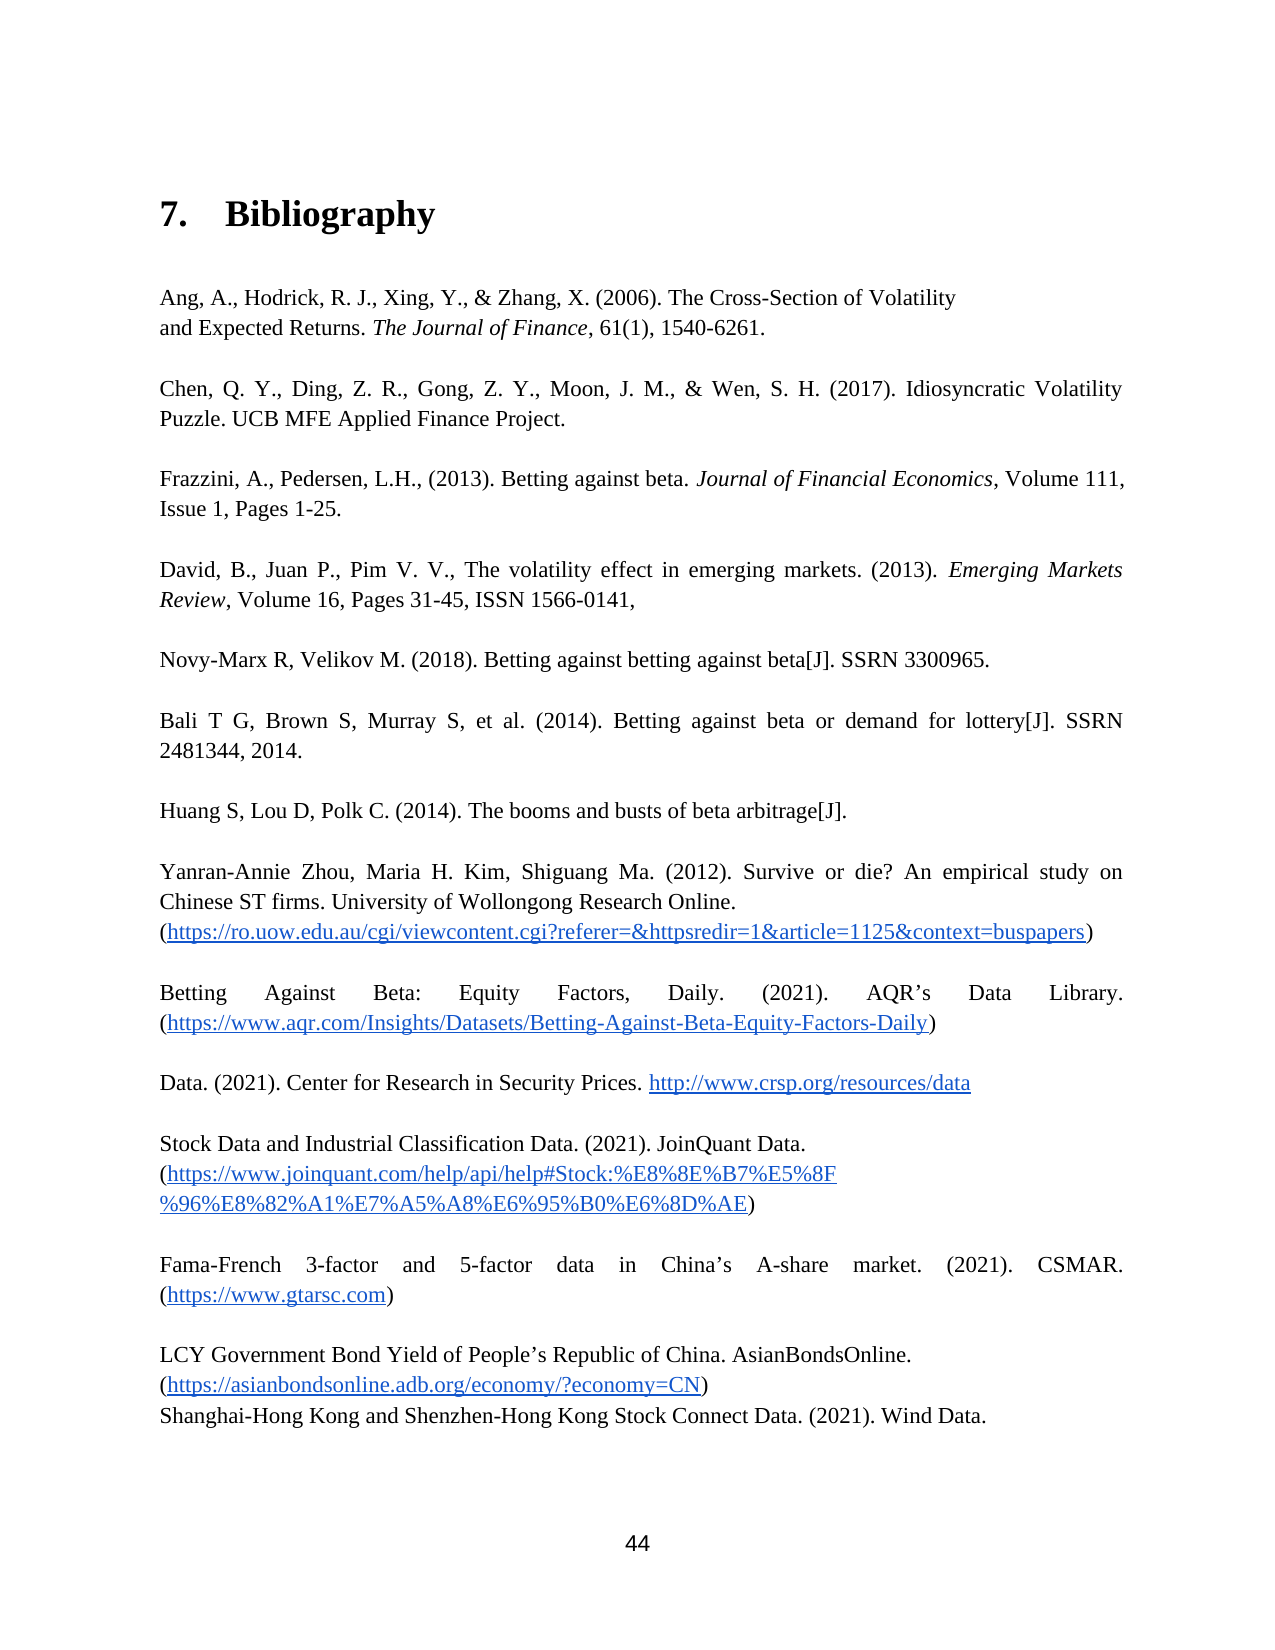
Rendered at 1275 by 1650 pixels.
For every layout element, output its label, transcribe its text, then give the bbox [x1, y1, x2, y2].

text Data. (2021). Center for Research in Security Prices. http://www.crsp.org/resources/data [159, 1069, 1125, 1096]
text Betting Against Beta: Equity Factors, Daily. (2021). AQR’s Data Library. (https://www.aqr.com/Insights/Datasets/Betting-Against-Beta-Equity-Factors-Daily) [159, 979, 1125, 1035]
text Chen, Q. Y., Ding, Z. R., Gong, Z. Y., Moon, J. M., & Wen, S. H. (2017). Idiosyncratic Volatility Puzzle. UCB MFE Applied Finance Project. [159, 374, 1125, 431]
text Fama-French 3-factor and 5-factor data in China’s A-share market. (2021). CSMAR. (https://www.gtarsc.com) [159, 1251, 1125, 1307]
text (https://www.joinquant.com/help/api/help#Stock:%E8%8E%B7%E5%8F%96%E8%82%A1%E7%A5%A8%E6%95%B0%E6%8D%AE) [159, 1160, 1125, 1217]
text Stock Data and Industrial Classification Data. (2021). JoinQuant Data. [159, 1130, 1125, 1156]
text Ang, A., Hodrick, R. J., Xing, Y., & Zhang, X. (2006). The Cross-Section of Volatility [150, 284, 1125, 310]
subtitle Bibliography [187, 192, 1125, 235]
text (https://asianbondsonline.adb.org/economy/?economy=CN) [159, 1371, 1125, 1398]
text LCY Government Bond Yield of People’s Republic of China. AsianBondsOnline. [159, 1341, 1125, 1368]
text (https://ro.uow.edu.au/cgi/viewcontent.cgi?referer=&httpsredir=1&article=1125&context=buspapers) [159, 918, 1125, 945]
text Novy-Marx R, Velikov M. (2018). Betting against betting against beta[J]. SSRN 3300965. [159, 646, 1125, 673]
text Huang S, Lou D, Polk C. (2014). The booms and busts of beta arbitrage[J]. [159, 797, 1125, 824]
text Bali T G, Brown S, Murray S, et al. (2014). Betting against beta or demand for lottery[J]. SSRN 2481344, 2014. [159, 707, 1125, 763]
text Frazzini, A., Pedersen, L.H., (2013). Betting against beta. Journal of Financial Economics, Volume 111, Issue 1, Pages 1-25. [159, 465, 1125, 522]
text Yanran-Annie Zhou, Maria H. Kim, Shiguang Ma. (2012). Survive or die? An empirical study on Chinese ST firms. University of Wollongong Research Online. [159, 858, 1125, 914]
text David, B., Juan P., Pim V. V., The volatility effect in emerging markets. (2013). Emerging Markets Review, Volume 16, Pages 31-45, ISSN 1566-0141, [159, 556, 1125, 612]
text and Expected Returns. The Journal of Finance, 61(1), 1540-6261. [150, 314, 1125, 341]
text Shanghai-Hong Kong and Shenzhen-Hong Kong Stock Connect Data. (2021). Wind Data. [159, 1402, 1125, 1428]
